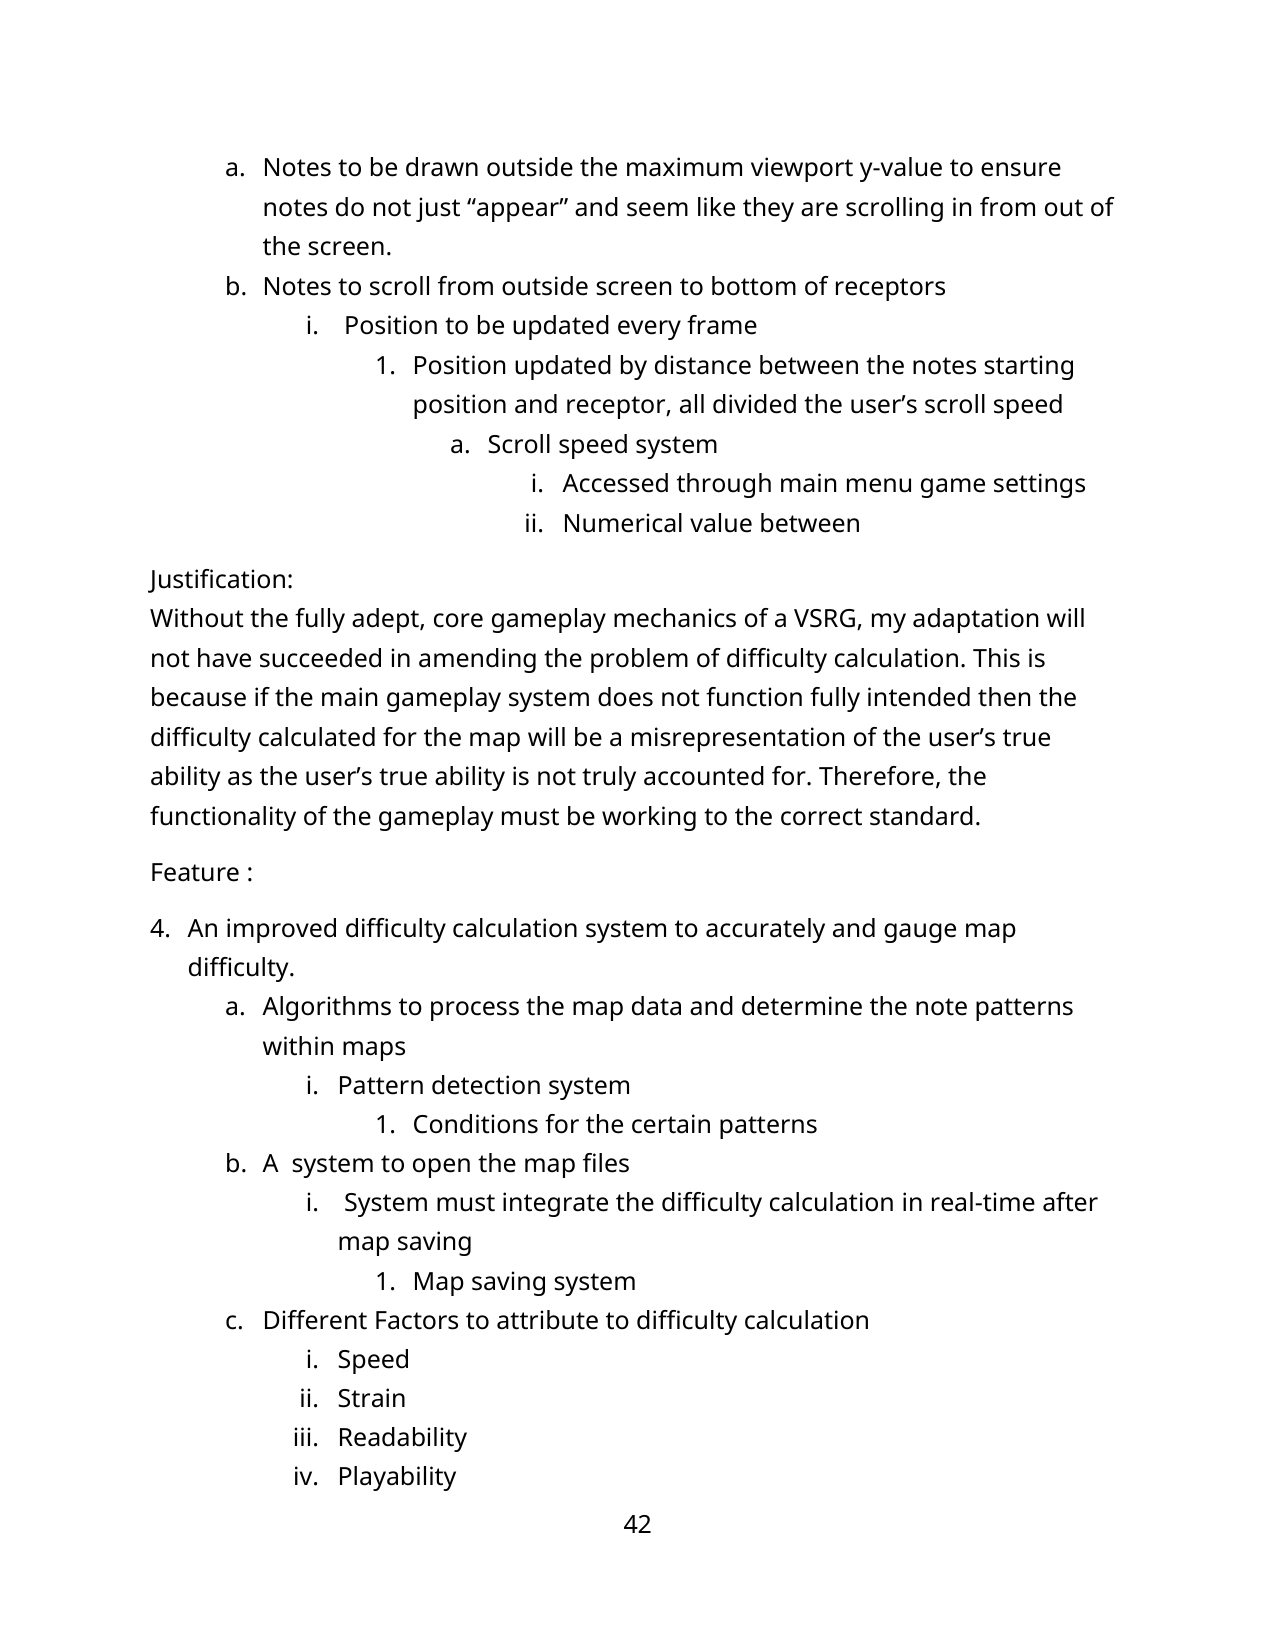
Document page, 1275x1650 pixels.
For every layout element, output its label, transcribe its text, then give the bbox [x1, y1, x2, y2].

text Justification: Without the fully adept, core gameplay mechanics of a VSRG, my adaptation will not have succeeded in amending the problem of difficulty calculation. This is because if the main gameplay system does not function fully intended then the difficulty calculated for the map will be a misrepresentation of the user’s true ability as the user’s true ability is not truly accounted for. Therefore, the functionality of the gameplay must be working to the correct standard. [150, 561, 1125, 832]
list Scroll speed system [450, 426, 1125, 460]
list Pattern detection system [319, 1067, 1125, 1101]
list Accessed through main menu game settings [544, 466, 1125, 500]
list Conditions for the certain patterns [375, 1106, 1125, 1141]
text Feature : [150, 854, 1125, 888]
list Numerical value between [544, 505, 1125, 539]
list Position updated by distance between the notes starting position and receptor, all divided the user’s scroll speed [375, 347, 1125, 421]
list A system to open the map files [225, 1146, 1125, 1180]
list Algorithms to process the map data and determine the note patterns within maps [225, 989, 1125, 1062]
list An improved difficulty calculation system to accurately and gauge map difficulty. [150, 911, 1125, 984]
list System must integrate the difficulty calculation in real-time after map saving [319, 1185, 1125, 1258]
list Notes to be drawn outside the maximum viewport y-value to ensure notes do not just “appear” and seem like they are scrolling in from out of the screen. [225, 150, 1125, 263]
list Position to be updated every frame [319, 308, 1125, 342]
list Different Factors to attribute to difficulty calculation [225, 1302, 1125, 1336]
list Notes to scroll from outside screen to bottom of receptors [225, 268, 1125, 302]
list Map saving system [375, 1263, 1125, 1297]
list Readability [319, 1420, 1125, 1454]
list Playability [319, 1459, 1125, 1493]
list Speed [319, 1341, 1125, 1376]
list Strain [319, 1381, 1125, 1415]
